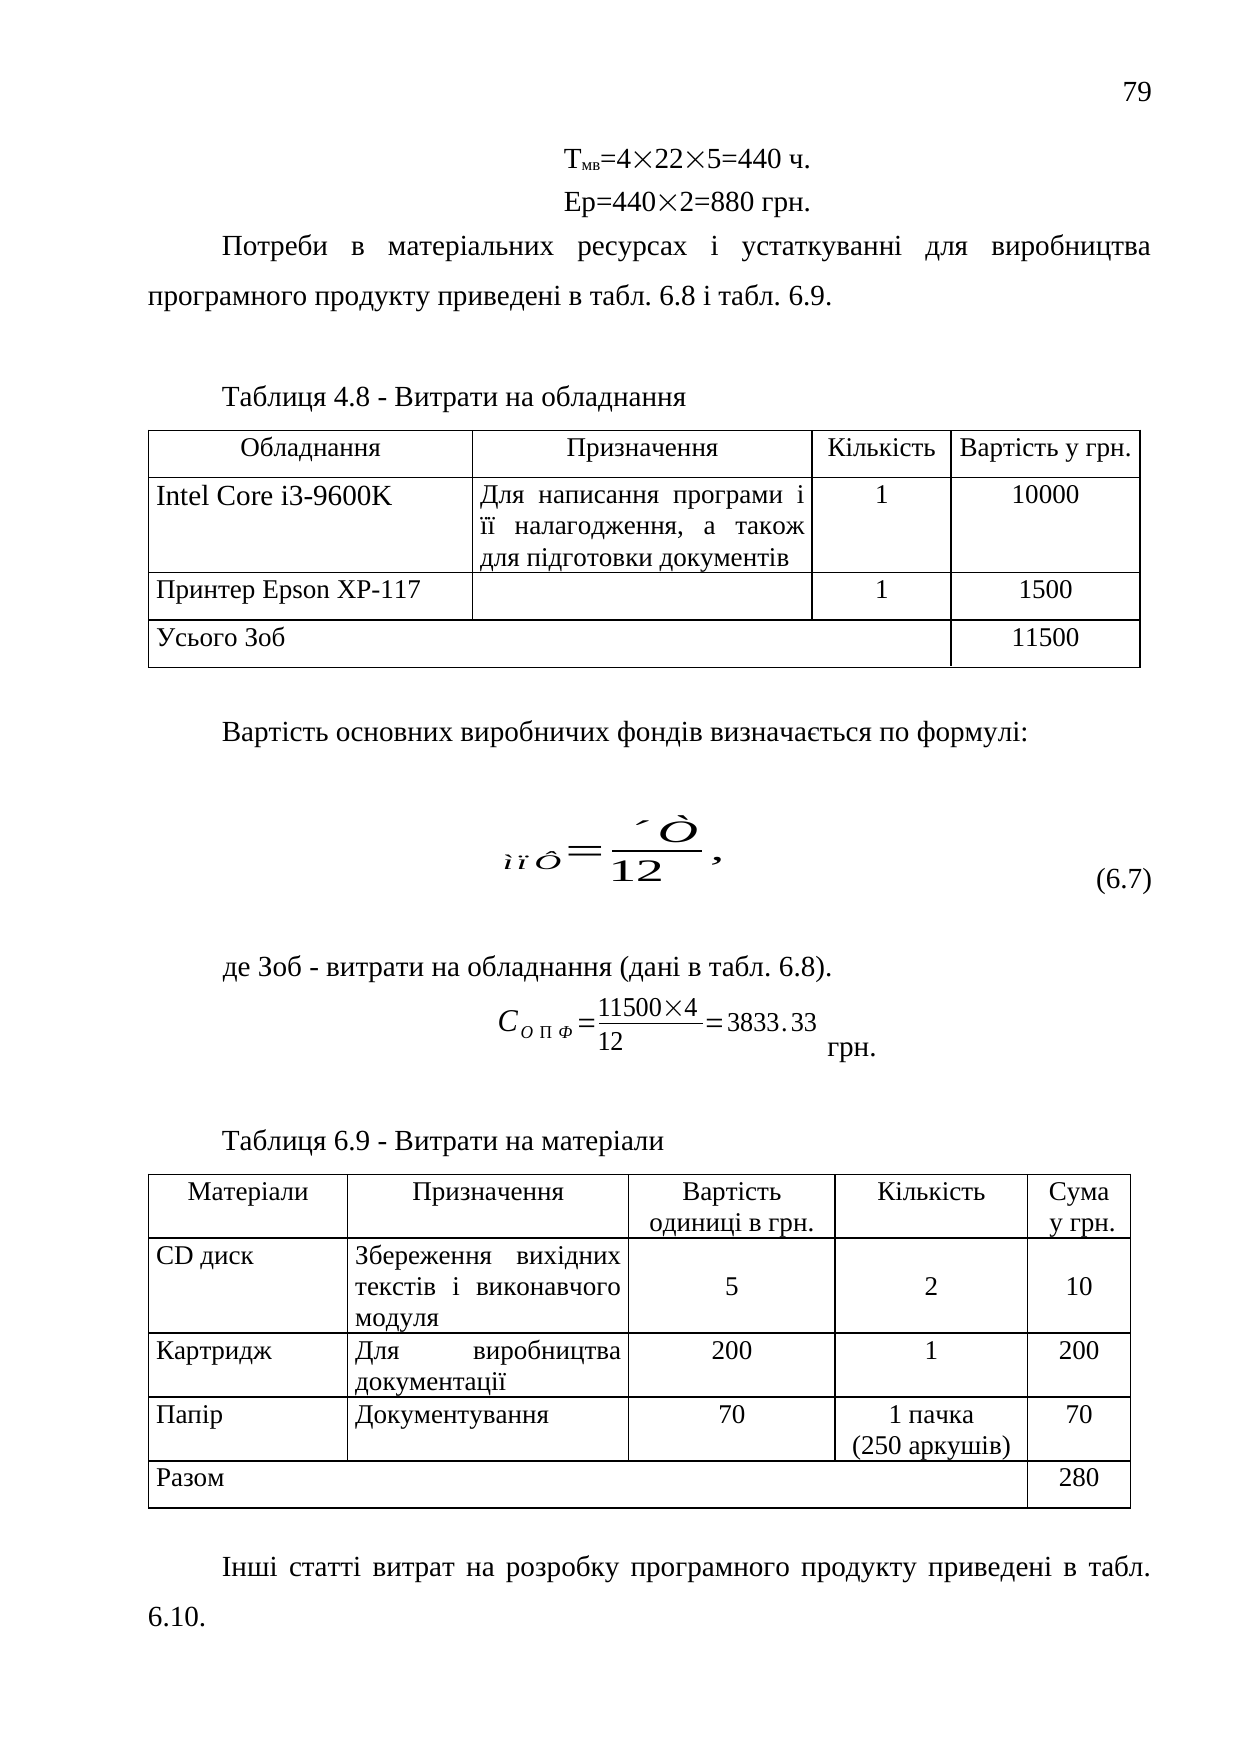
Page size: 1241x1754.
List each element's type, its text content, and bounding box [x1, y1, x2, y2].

table_cell 1500 [952, 573, 1139, 619]
table_cell Разом [149, 1462, 1027, 1507]
text Таблиця 6.9 - Витрати на матеріали [148, 1123, 1152, 1157]
table_cell 1 [813, 573, 950, 619]
table_header Матеріали [149, 1175, 347, 1237]
text Ер=4402=880 грн. [148, 184, 1152, 218]
table_cell Усього Зоб [149, 621, 950, 666]
table_header Вартість одиниці в грн. [629, 1175, 834, 1237]
table_header Сума у грн. [1028, 1175, 1130, 1237]
text грн. [148, 992, 1152, 1063]
text де Зоб - витрати на обладнання (дані в табл. 6.8). [148, 949, 1152, 982]
table_cell 70 [629, 1398, 834, 1460]
table_cell 1 [813, 478, 950, 572]
table_cell 200 [629, 1334, 834, 1396]
table_cell 200 [1028, 1334, 1130, 1396]
table_header Призначення [473, 431, 811, 477]
table_cell 11500 [952, 621, 1139, 666]
table_header Вартість у грн. [952, 431, 1139, 477]
table_cell 10 [1028, 1239, 1130, 1332]
table_cell 10000 [952, 478, 1139, 572]
table_header Кількість [813, 431, 950, 477]
table_header Кількість [836, 1175, 1027, 1237]
table_cell CD диск [149, 1239, 347, 1332]
table_cell 5 [629, 1239, 834, 1332]
text (6.7) [148, 815, 1152, 895]
table_cell 1 пачка (250 аркушів) [836, 1398, 1027, 1460]
table_cell 70 [1028, 1398, 1130, 1460]
text Вартість основних виробничих фондів визначається по формулі: [148, 714, 1152, 748]
text Таблиця 4.8 - Витрати на обладнання [148, 379, 1152, 413]
text Інші статті витрат на розробку програмного продукту приведені в табл. 6.10. [148, 1549, 1152, 1633]
table_cell Картридж [149, 1334, 347, 1396]
table_cell 1 [836, 1334, 1027, 1396]
table_cell 2 [836, 1239, 1027, 1332]
table_header Призначення [348, 1175, 628, 1237]
table_cell Документування [348, 1398, 628, 1460]
table_cell [473, 573, 811, 619]
text Потреби в матеріальних ресурсах і устаткуванні для виробництва програмного продукту приведені в табл. 6.8 і табл. 6.9. [148, 228, 1152, 312]
table_cell Папір [149, 1398, 347, 1460]
table_cell Принтер Epson XP-117 [149, 573, 472, 619]
table_header Обладнання [149, 431, 472, 477]
table_cell 280 [1028, 1462, 1130, 1507]
table_cell Intel Core i3-9600K [149, 478, 472, 572]
table_cell Для виробництва документації [348, 1334, 628, 1396]
table_cell Збереження вихідних текстів і виконавчого модуля [348, 1239, 628, 1332]
text Тмв=4225=440 ч. [148, 141, 1152, 174]
table_cell Для написання програми і її налагодження, а також для підготовки документів [473, 478, 811, 572]
